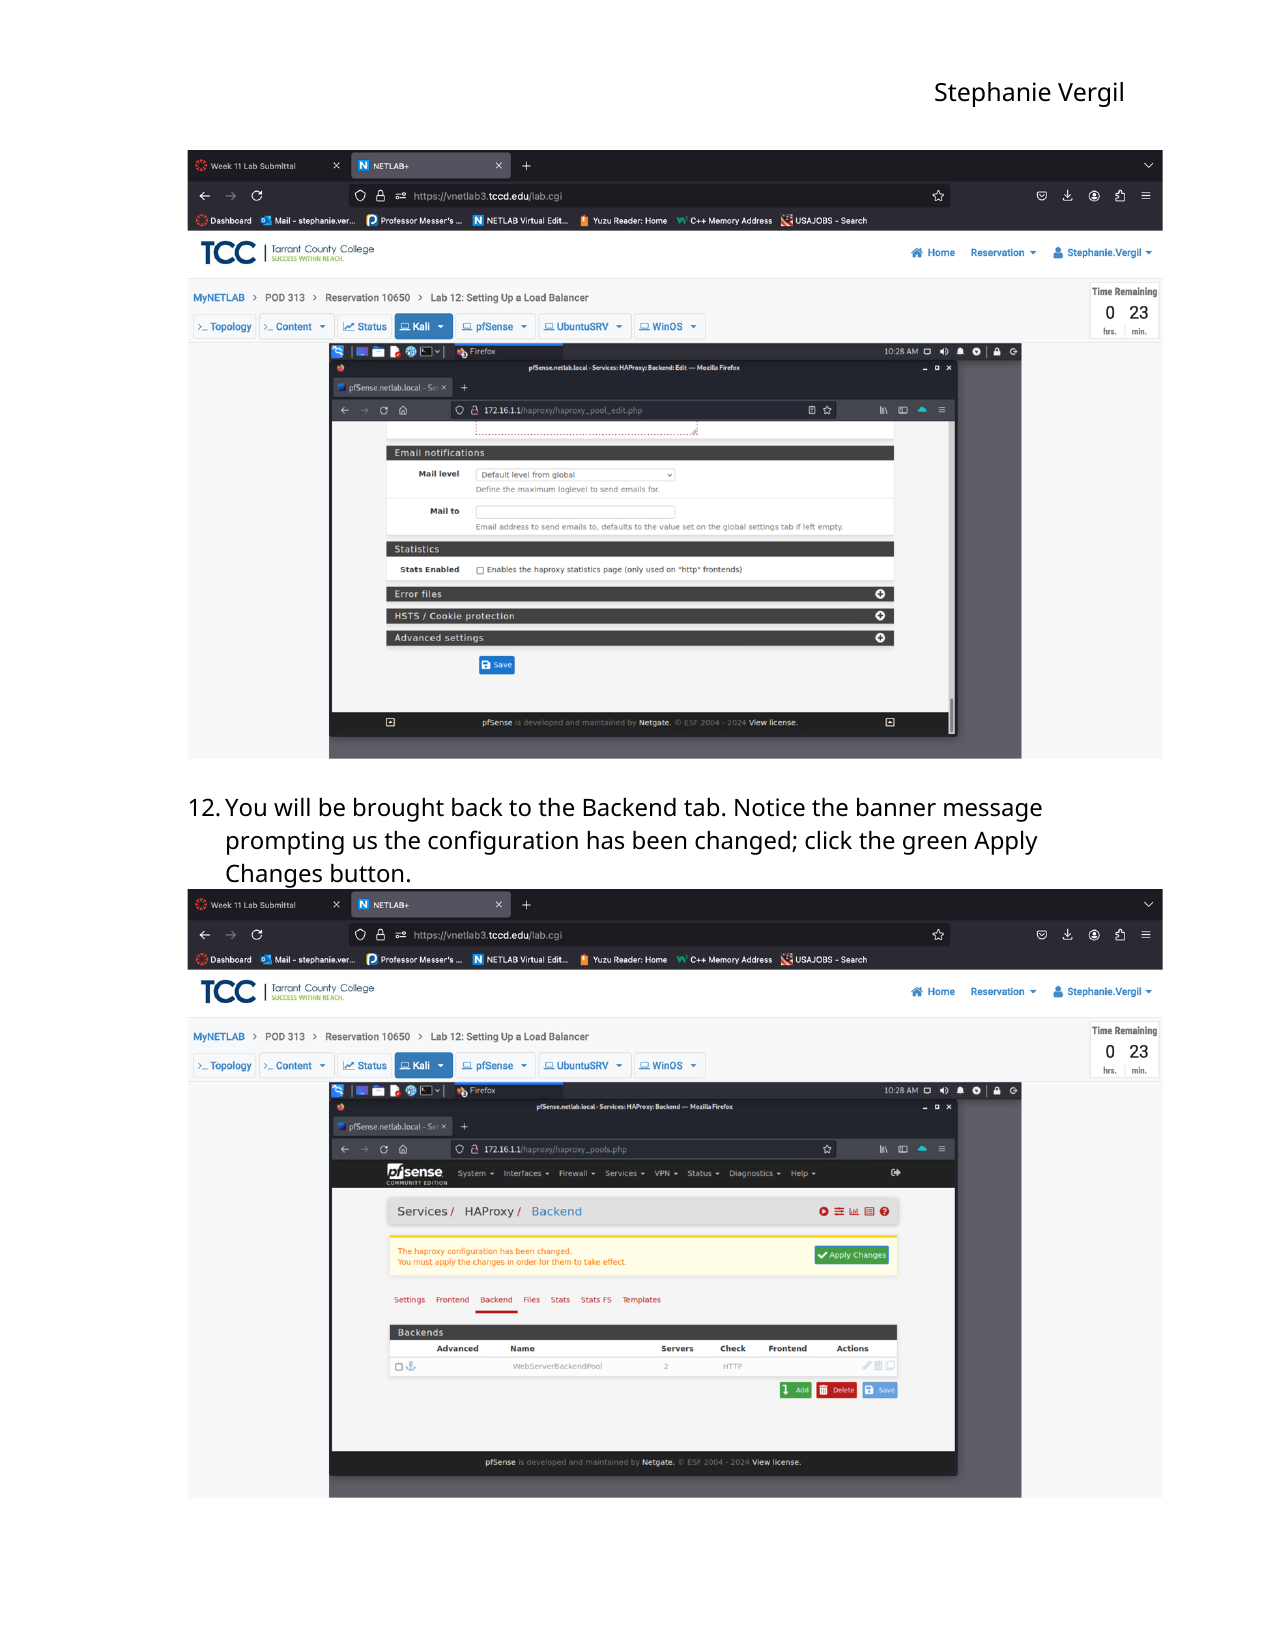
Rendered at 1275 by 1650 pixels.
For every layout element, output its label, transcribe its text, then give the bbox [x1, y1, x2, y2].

picture [187, 150, 1163, 759]
picture [187, 889, 1163, 1498]
list You will be brought back to the Backend tab. Notice the banner message prompting us the configuration has been changed; click the green Apply Changes button. [187, 791, 1125, 889]
